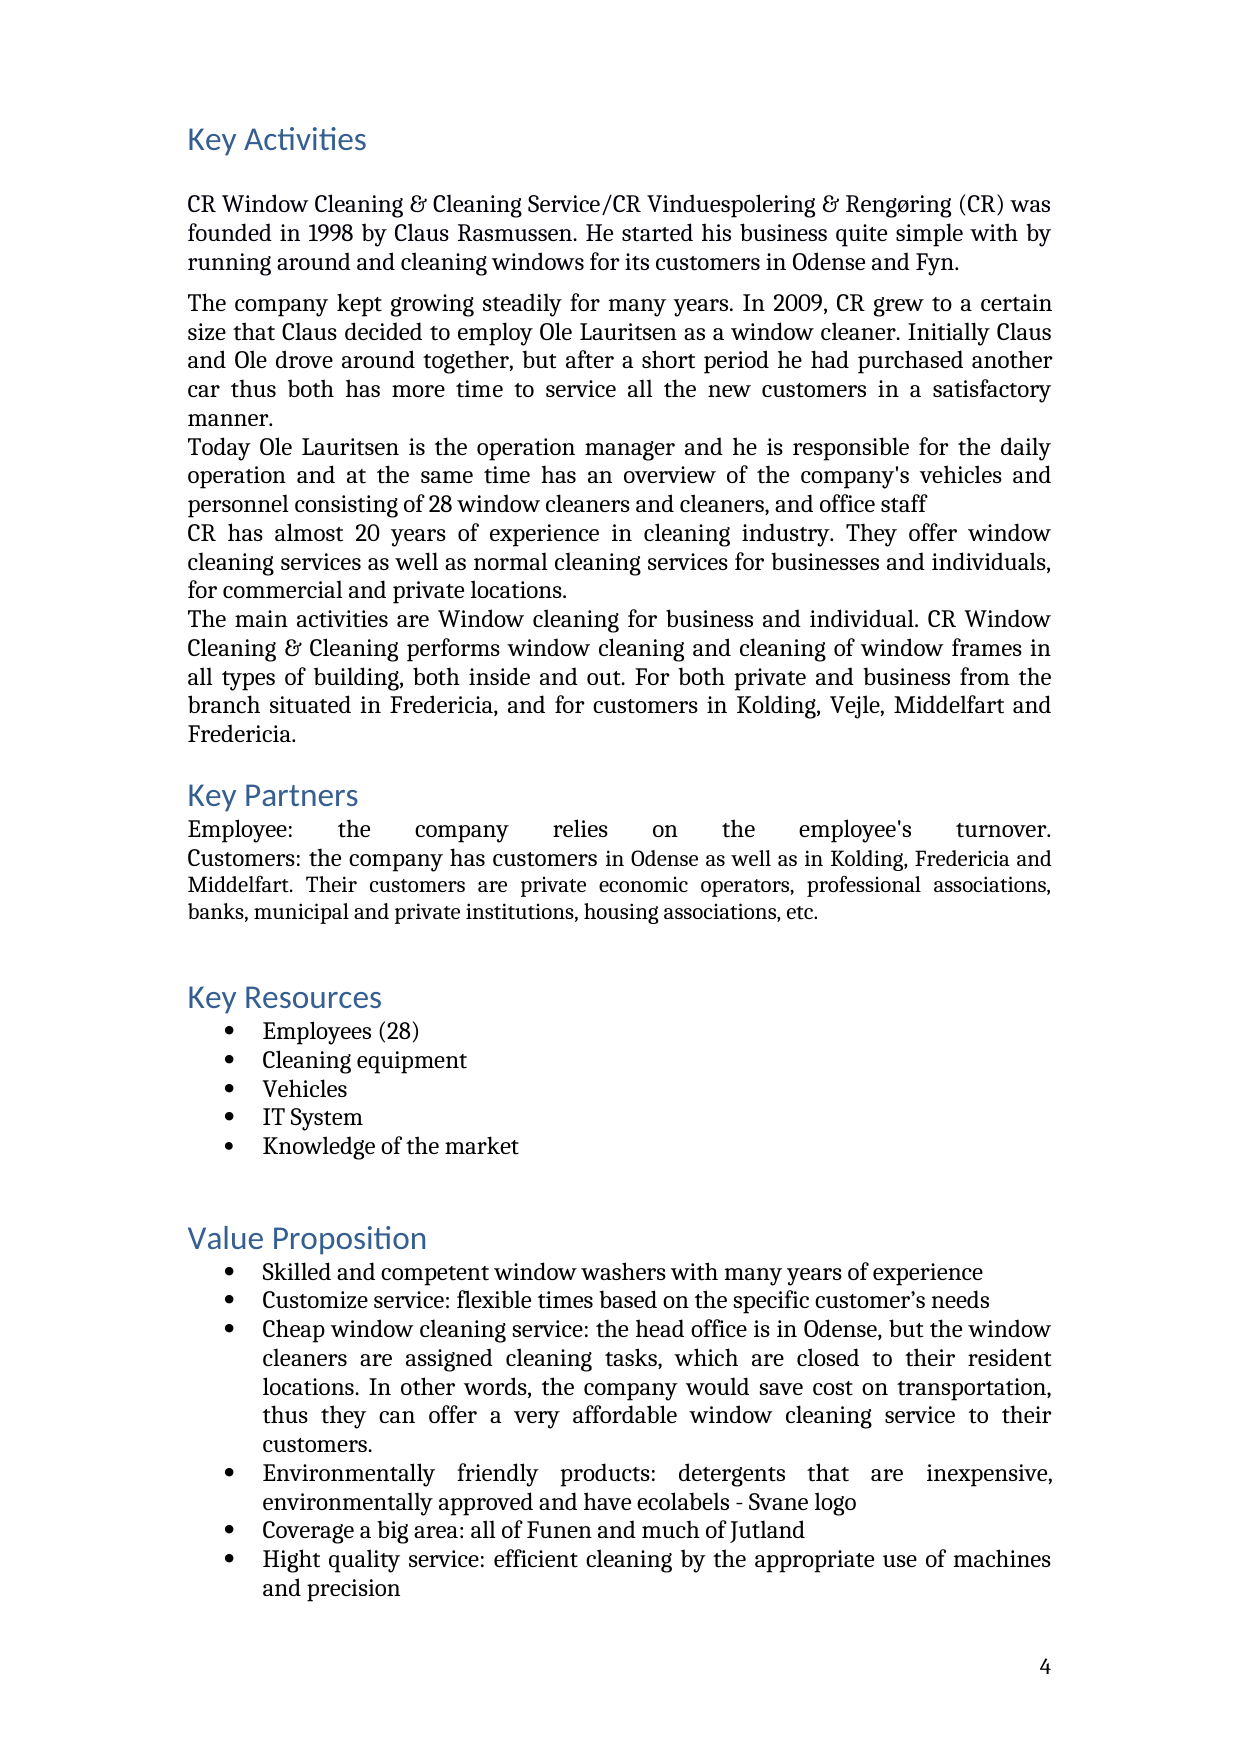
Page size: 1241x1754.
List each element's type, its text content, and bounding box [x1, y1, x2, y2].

text Today Ole Lauritsen is the operation manager and he is responsible for the daily operation and at the same time has an overview of the company's vehicles and personnel consisting of 28 window cleaners and cleaners, and office staff [187, 433, 1053, 519]
list Knowledge of the market [225, 1132, 1053, 1161]
list Vehicles [225, 1074, 1053, 1103]
subtitle Key Partners [187, 774, 1053, 815]
list Cleaning equipment [225, 1046, 1053, 1074]
text The company kept growing steadily for many years. In 2009, CR grew to a certain size that Claus decided to employ Ole Lauritsen as a window cleaner. Initially Claus and Ole drove around together, but after a short period he had purchased another car thus both has more time to service all the new customers in a satisfactory manner. [187, 289, 1053, 433]
subtitle Key Resources [187, 976, 1053, 1017]
list Cheap window cleaning service: the head office is in Odense, but the window cleaners are assigned cleaning tasks, which are closed to their resident locations. In other words, the company would save cost on transportation, thus they can offer a very affordable window cleaning service to their customers. [225, 1315, 1053, 1459]
subtitle Value Proposition [187, 1217, 1053, 1258]
text Employee: the company relies on the employee's turnover. Customers: the company has customers in Odense as well as in Kolding, Fredericia and Middelfart. Their customers are private economic operators, professional associations, banks, municipal and private institutions, housing associations, etc. [187, 815, 1053, 925]
list Customize service: flexible times based on the specific customer’s needs [225, 1286, 1053, 1315]
list Coverage a big area: all of Funen and much of Jutland [225, 1516, 1053, 1545]
text CR has almost 20 years of experience in cleaning industry. They offer window cleaning services as well as normal cleaning services for businesses and individuals, for commercial and private locations. [187, 519, 1053, 605]
list Hight quality service: efficient cleaning by the appropriate use of machines and precision [225, 1545, 1053, 1603]
list IT System [225, 1103, 1053, 1132]
list Skilled and competent window washers with many years of experience [225, 1258, 1053, 1286]
list Environmentally friendly products: detergents that are inexpensive, environmentally approved and have ecolabels - Svane logo [225, 1459, 1053, 1516]
text The main activities are Window cleaning for business and individual. CR Window Cleaning & Cleaning performs window cleaning and cleaning of window frames in all types of building, both inside and out. For both private and business from the branch situated in Fredericia, and for customers in Kolding, Vejle, Middelfart and Fredericia. [187, 605, 1053, 749]
subtitle Key Activities [187, 118, 1053, 159]
list Employees (28) [225, 1017, 1053, 1046]
subtitle CR Window Cleaning & Cleaning Service/CR Vinduespolering & Rengøring (CR) was founded in 1998 by Claus Rasmussen. He started his business quite simple with by running around and cleaning windows for its customers in Odense and Fyn. [187, 190, 1053, 276]
